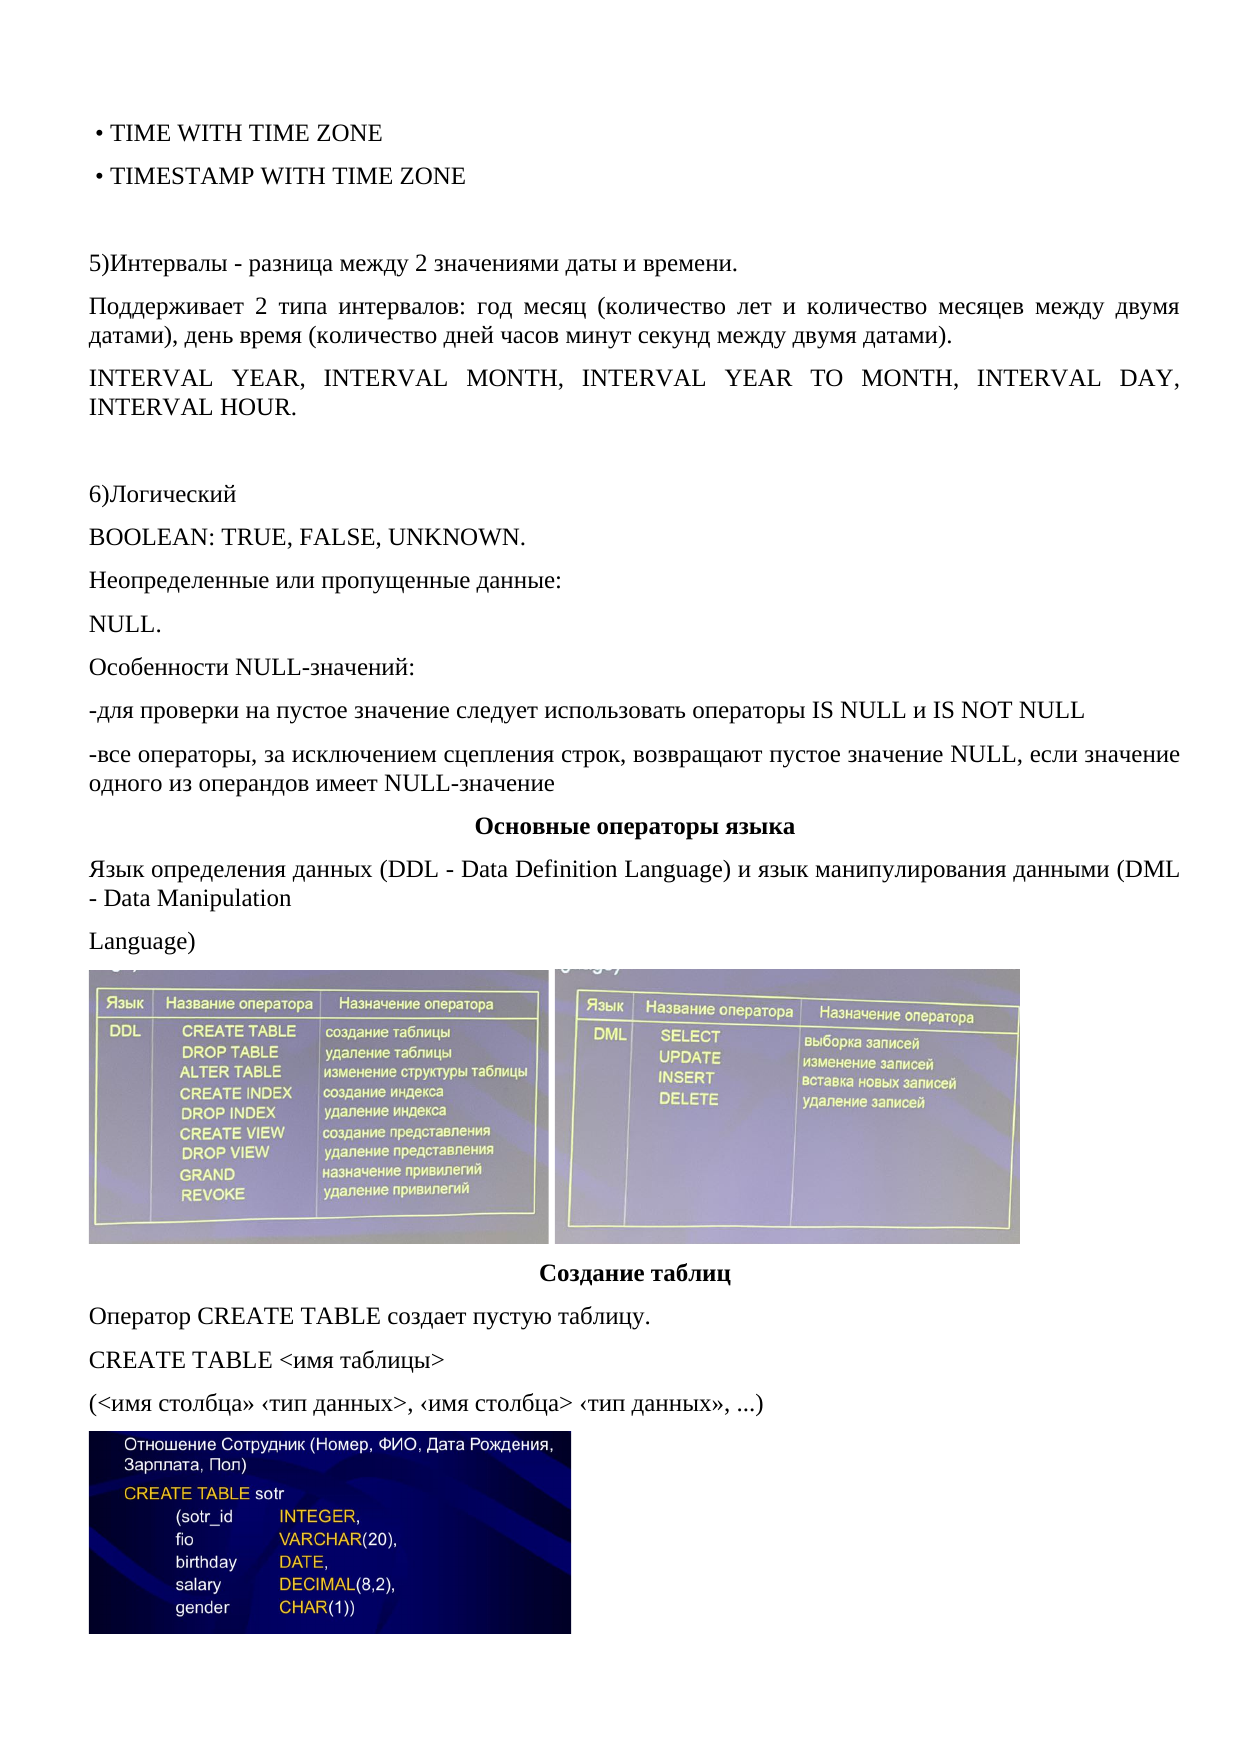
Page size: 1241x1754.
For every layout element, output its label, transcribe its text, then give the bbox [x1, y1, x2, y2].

text Language) [89, 926, 1181, 955]
text • TIME WITH TIME ZONE [89, 118, 1181, 147]
text 6)Логический [89, 479, 1181, 508]
text 5)Интервалы - разница между 2 значениями даты и времени. [89, 248, 1181, 277]
text Язык определения данных (DDL - Data Definition Language) и язык манипулирования данными (DML - Data Manipulation [89, 854, 1181, 912]
text -все операторы, за исключением сцепления строк, возвращают пустое значение NULL, если значение одного из операндов имеет NULL-значение [89, 739, 1181, 796]
text NULL. [89, 609, 1181, 638]
picture [88, 1431, 572, 1634]
picture [88, 970, 549, 1244]
text Особенности NULL-значений: [89, 652, 1181, 681]
text (<имя столбца» ‹тип данных>, ‹имя столбца> ‹тип данных», ...) [89, 1388, 1181, 1417]
text CREATE TABLE <имя таблицы> [89, 1345, 1181, 1373]
text -для проверки на пустое значение следует использовать операторы IS NULL и IS NOT NULL [89, 696, 1181, 724]
text Оператор CREATE TABLE создает пустую таблицу. [89, 1301, 1181, 1330]
text BOOLEAN: TRUE, FALSE, UNKNOWN. [89, 522, 1181, 551]
picture [554, 969, 1020, 1244]
text • TIMESTAMP WITH TIME ZONE [89, 161, 1181, 190]
text Создание таблиц [89, 1258, 1181, 1287]
text Поддерживает 2 типа интервалов: год месяц (количество лет и количество месяцев между двумя датами), день время (количество дней часов минут секунд между двумя датами). [89, 291, 1181, 349]
text INTERVAL YEAR, INTERVAL MONTH, INTERVAL YEAR TO MONTH, INTERVAL DAY, INTERVAL HOUR. [89, 363, 1181, 421]
text Неопределенные или пропущенные данные: [89, 566, 1181, 594]
text Основные операторы языка [89, 811, 1181, 840]
